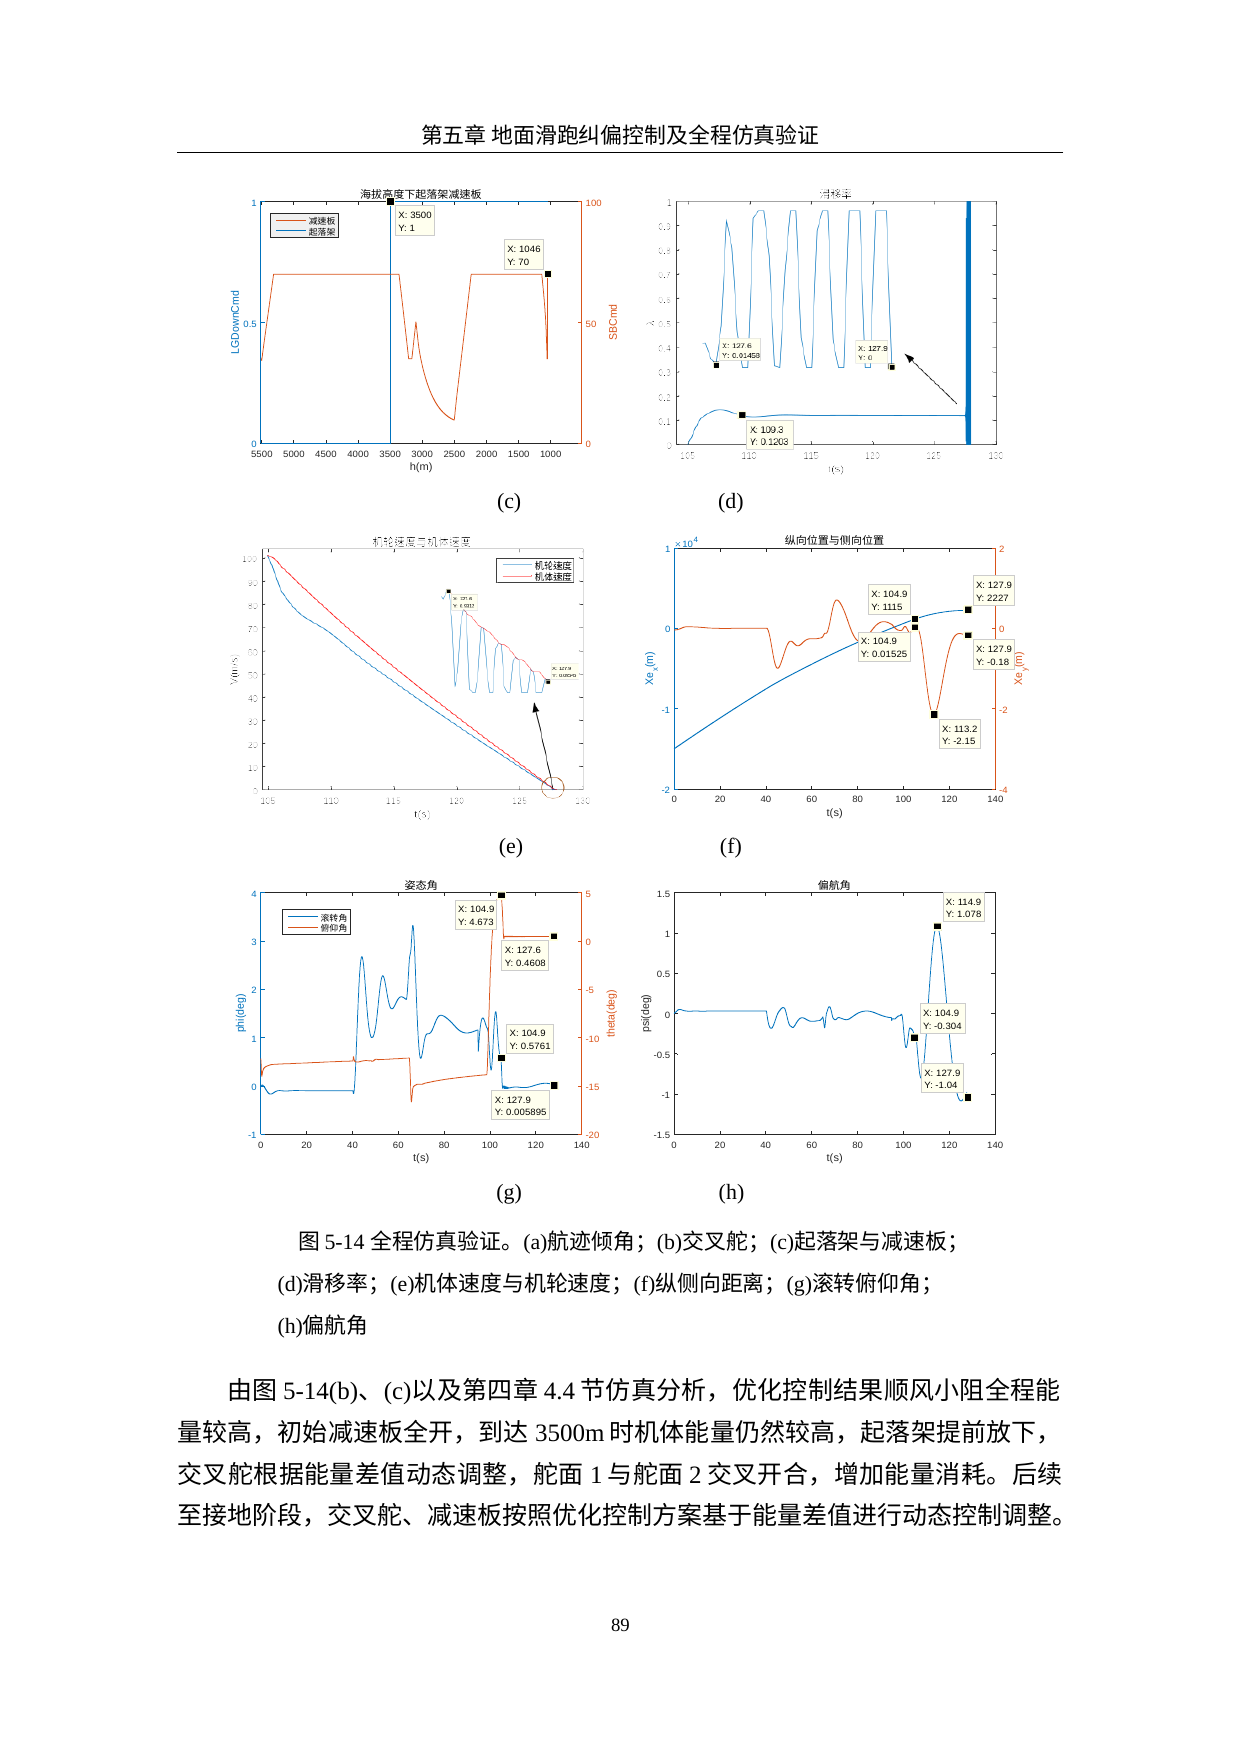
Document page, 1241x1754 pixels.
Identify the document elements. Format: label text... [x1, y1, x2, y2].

text (c) (d) [177, 488, 1063, 513]
text 图5-14 全程仿真验证。(a)航迹倾角；(b)交叉舵；(c)起落架与减速板；(d)滑移率；(e)机体速度与机轮速度；(f)纵侧向距离；(g)滚转俯仰角；(h)偏航角 [277, 1216, 963, 1341]
text (e) (f) [177, 833, 1063, 858]
text 由图5-14(b)、(c)以及第四章4.4节仿真分析，优化控制结果顺风小阻全程能量较高，初始减速板全开，到达3500m时机体能量仍然较高，起落架提前放下，交叉舵根据能量差值动态调整，舵面1与舵面2交叉开合，增加能量消耗。后续至接地阶段，交叉舵、减速板按照优化控制方案基于能量差值进行动态控制调整。 [177, 1366, 1063, 1533]
text (g) (h) [177, 1179, 1063, 1204]
